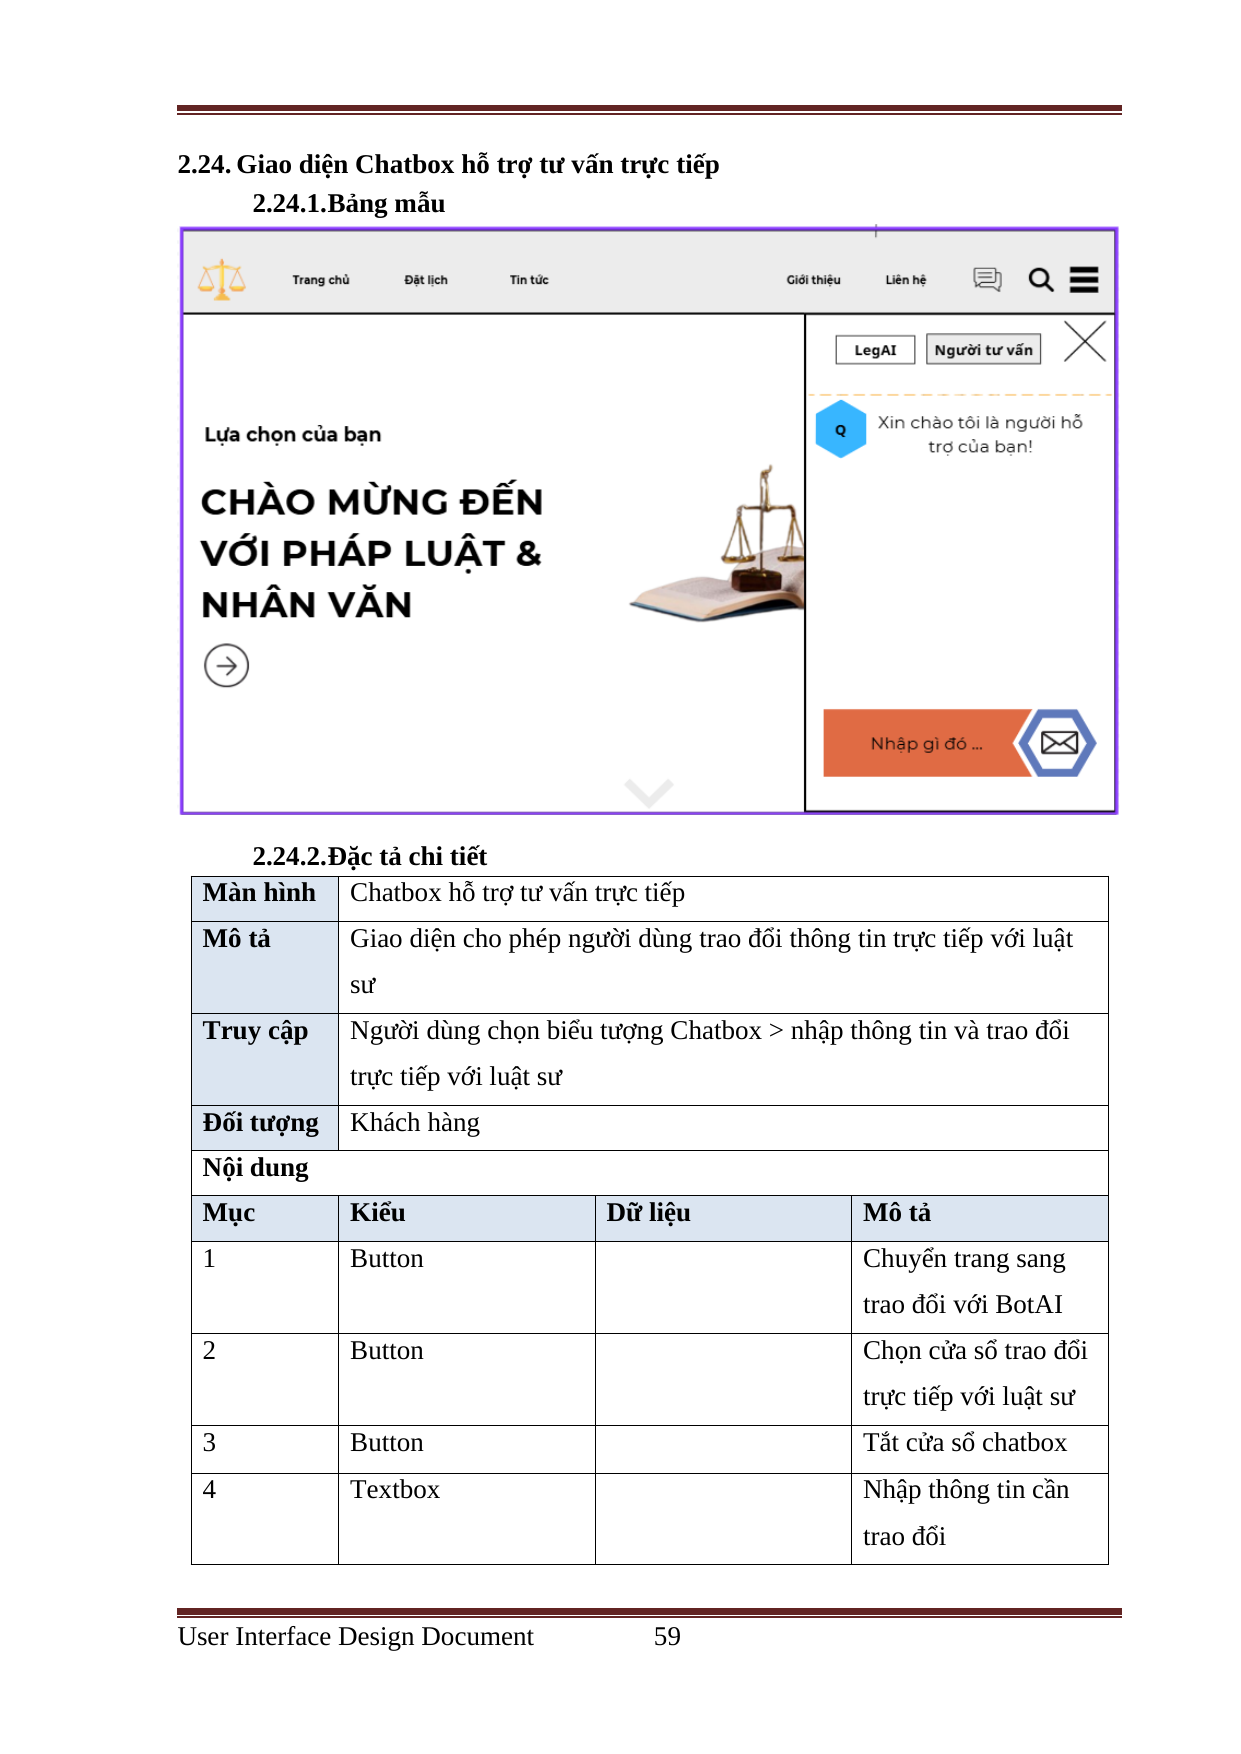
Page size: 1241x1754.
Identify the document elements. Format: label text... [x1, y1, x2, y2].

table_cell Mô tả [852, 1196, 1108, 1241]
table_cell 3 [192, 1426, 338, 1472]
table_cell Người dùng chọn biểu tượng Chatbox > nhập thông tin và trao đổi trực tiếp với luật sư [339, 1014, 1108, 1105]
table_cell Giao diện cho phép người dùng trao đổi thông tin trực tiếp với luật sư [339, 922, 1108, 1013]
table_cell [596, 1474, 851, 1564]
table_cell [596, 1334, 851, 1425]
table_cell [596, 1426, 851, 1472]
table_cell Nội dung [192, 1151, 1108, 1195]
table_cell Tắt cửa sổ chatbox [852, 1426, 1108, 1472]
table_cell [596, 1242, 851, 1333]
subtitle Giao diện Chatbox hỗ trợ tư vấn trực tiếp [177, 148, 1122, 179]
table_cell Truy cập [192, 1014, 338, 1105]
table_cell Mục [192, 1196, 338, 1241]
table_cell 4 [192, 1474, 338, 1564]
table_cell Chọn cửa sổ trao đổi trực tiếp với luật sư [852, 1334, 1108, 1425]
table_cell Textbox [339, 1474, 595, 1564]
table_cell Button [339, 1334, 595, 1425]
table_cell Mô tả [192, 922, 338, 1013]
table_cell Dữ liệu [596, 1196, 851, 1241]
table_header Màn hình [192, 877, 338, 921]
table_cell Chuyển trang sang trao đổi với BotAI [852, 1242, 1108, 1333]
table_cell Kiểu [339, 1196, 595, 1241]
table_cell 1 [192, 1242, 338, 1333]
table_cell Nhập thông tin cần trao đổi [852, 1474, 1108, 1564]
table_cell Khách hàng [339, 1106, 1108, 1150]
subtitle Bảng mẫu [252, 188, 1122, 219]
table_cell 2 [192, 1334, 338, 1425]
subtitle Đặc tả chi tiết [252, 840, 1122, 871]
table_cell Đối tượng [192, 1106, 338, 1150]
table_cell Button [339, 1242, 595, 1333]
table_header Chatbox hỗ trợ tư vấn trực tiếp [339, 877, 1108, 921]
picture [177, 223, 1123, 815]
table_cell Button [339, 1426, 595, 1472]
